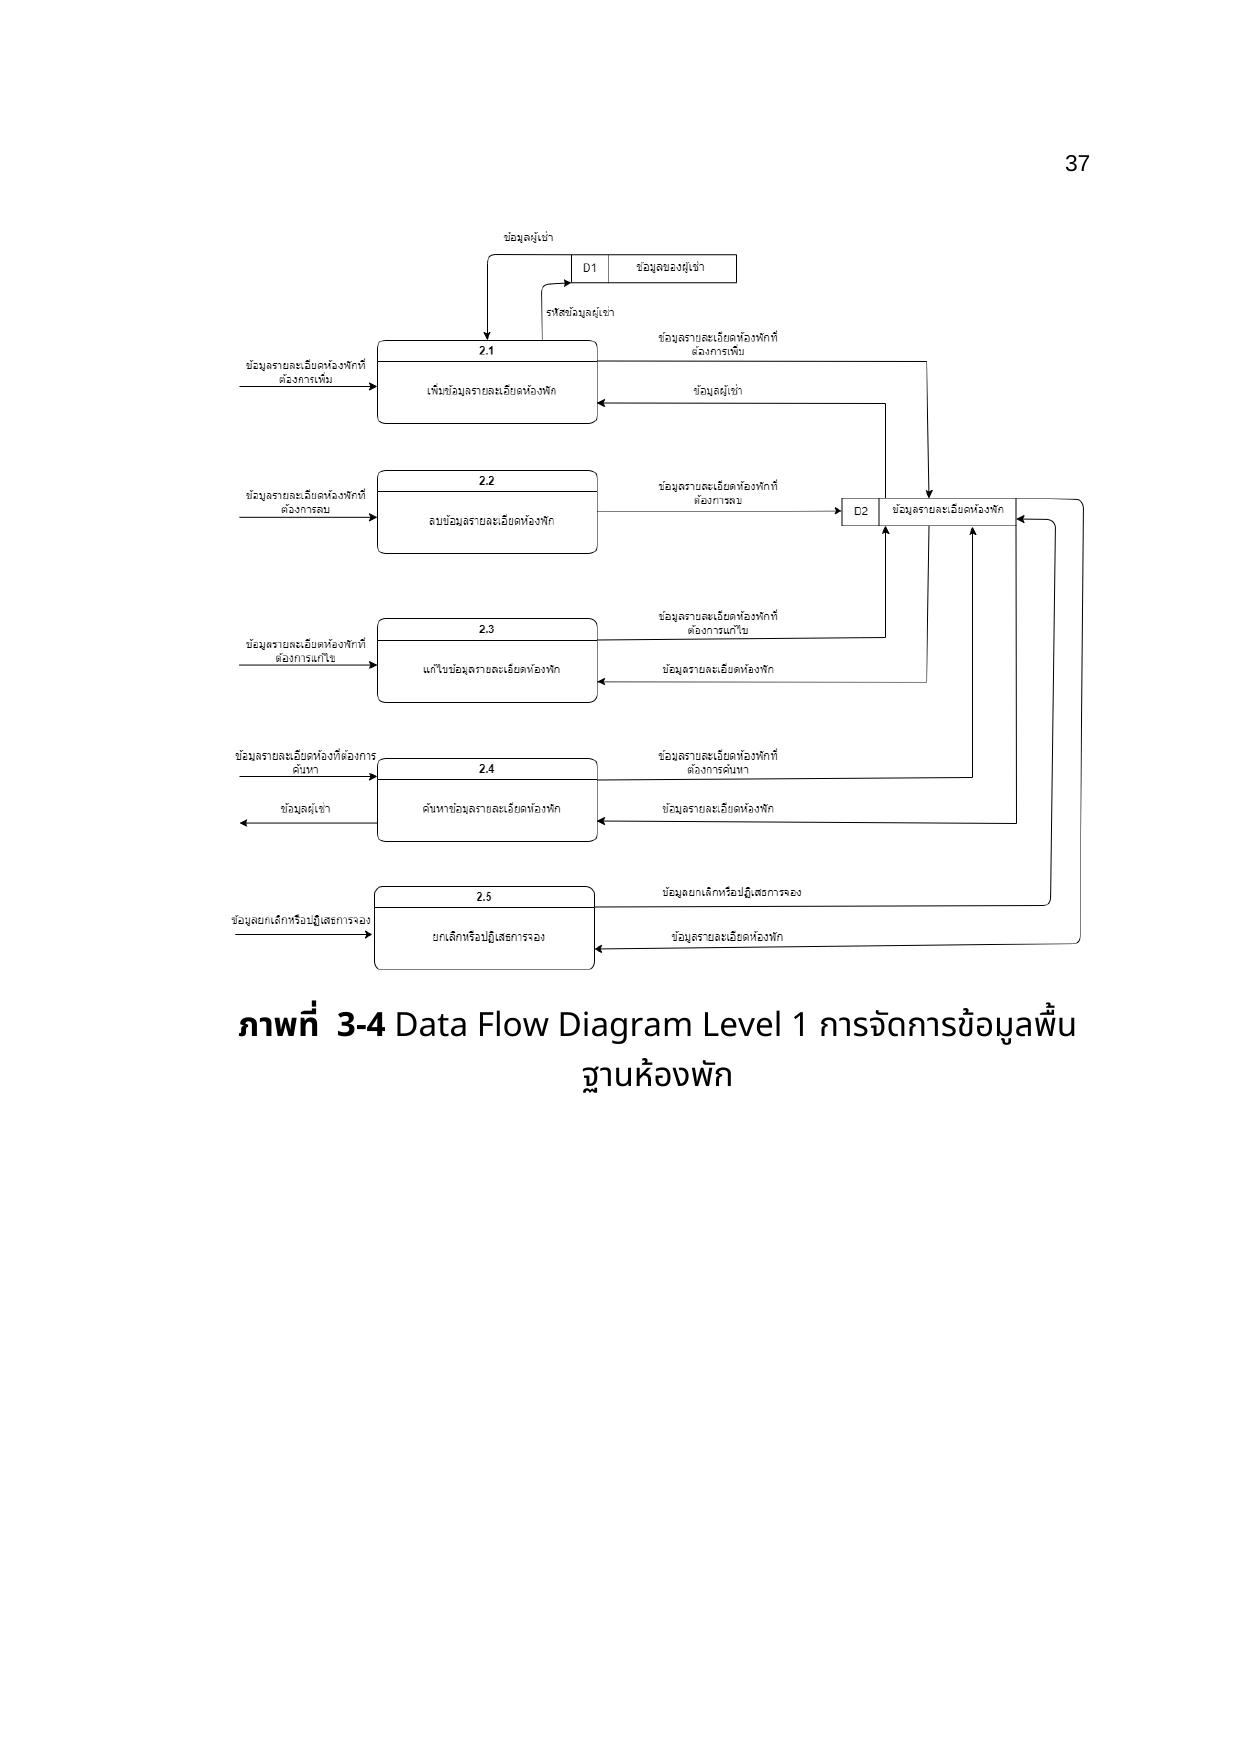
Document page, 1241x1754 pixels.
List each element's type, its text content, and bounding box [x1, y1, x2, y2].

picture [225, 225, 1091, 970]
text ภาพที่ 3-4 Data Flow Diagram Level 1 การจัดการข้อมูลพื้นฐานห้องพัก [225, 1000, 1090, 1101]
